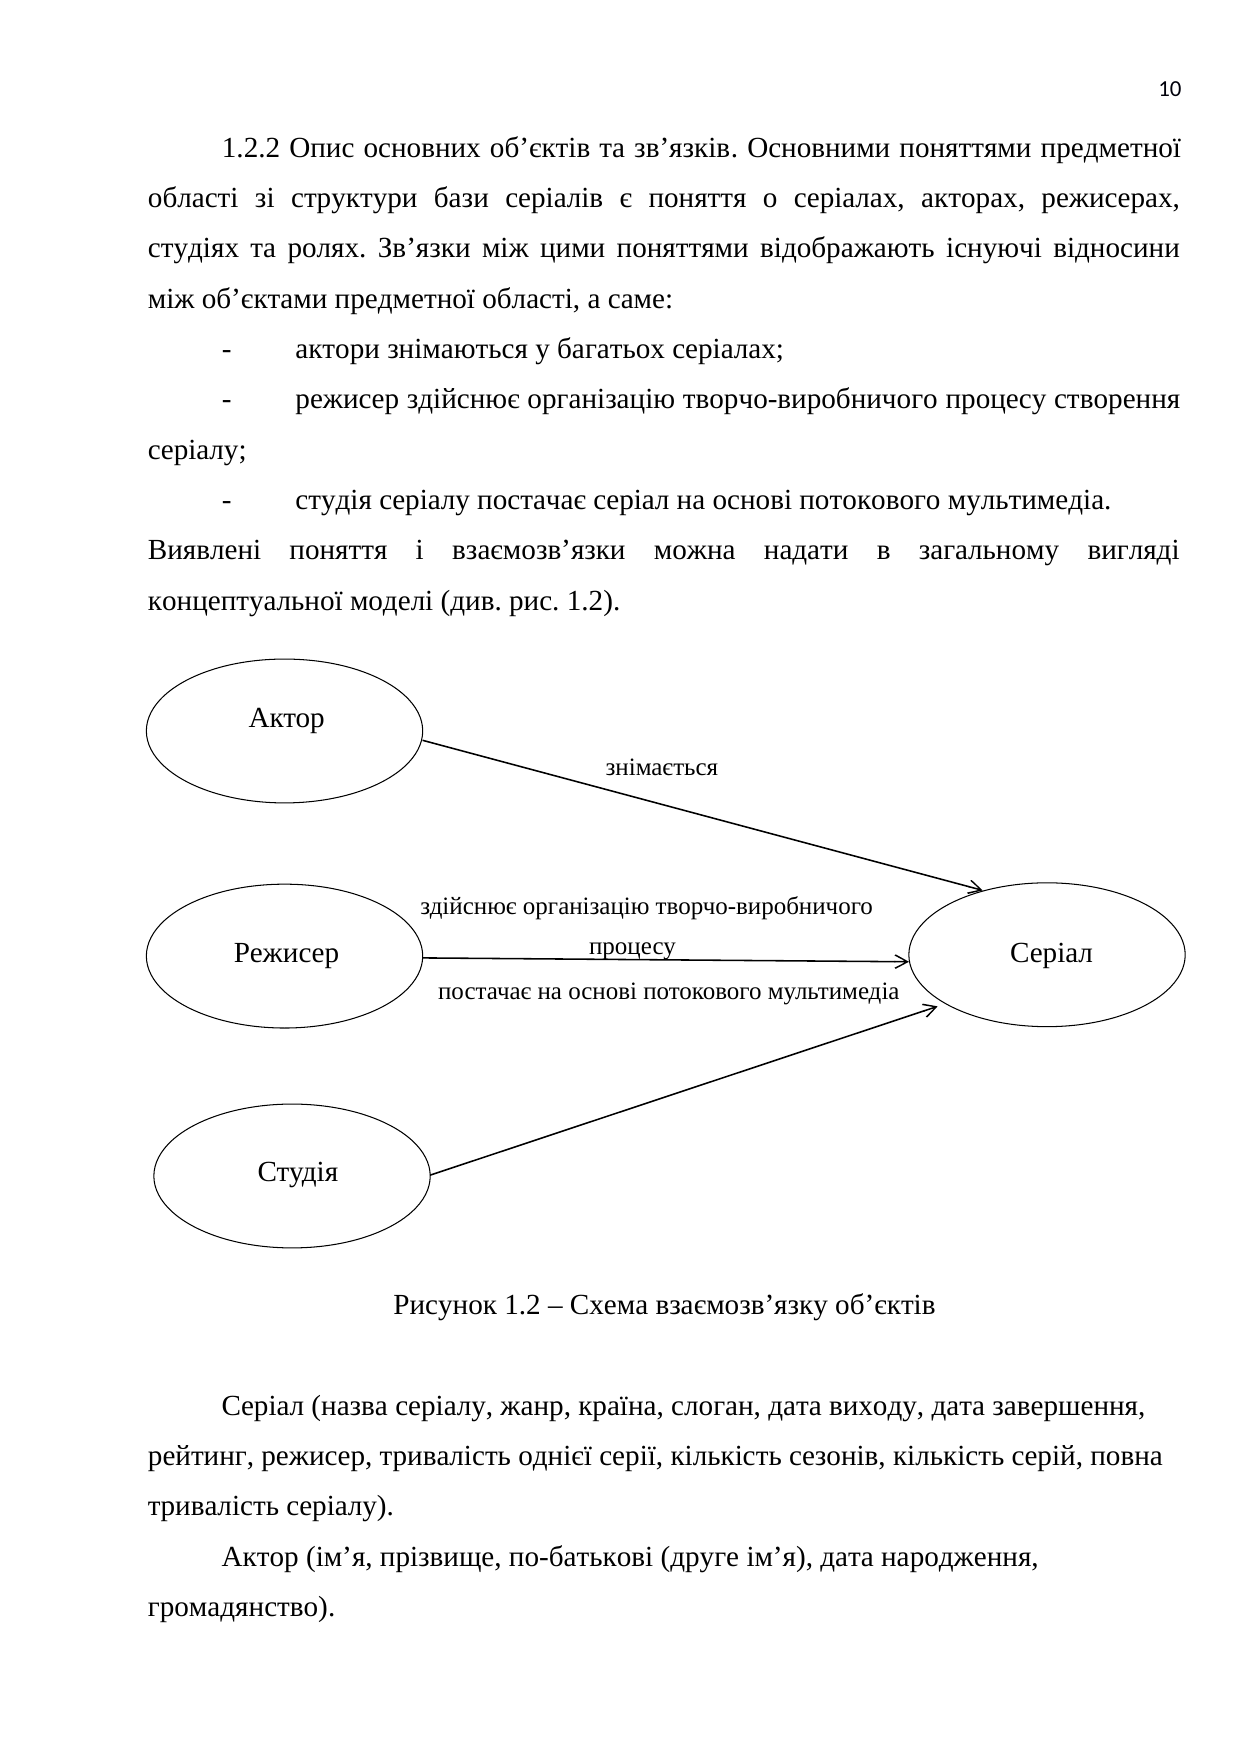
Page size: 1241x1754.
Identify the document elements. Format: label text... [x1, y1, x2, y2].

list 1.2.2 Опис основних об’єктів та зв’язків. Основними поняттями предметної області зі структури бази серіалів є поняття о серіалах, акторах, режисерах, студіях та ролях. Зв’язки між цими поняттями відображають існуючі відносини між об’єктами предметної області, а саме: [148, 130, 1181, 314]
list студія серіалу постачає серіал на основі потокового мультимедіа. [148, 482, 1181, 516]
list режисер здійснює організацію творчо-виробничого процесу створення серіалу; [148, 381, 1181, 465]
text Актор (ім’я, прізвище, по-батькові (друге ім’я), дата народження, громадянство). [148, 1539, 1181, 1622]
text Виявлені поняття і взаємозв’язки можна надати в загальному вигляді концептуальної моделі (див. рис. 1.2). [148, 532, 1181, 616]
text Серіал (назва серіалу, жанр, країна, слоган, дата виходу, дата завершення, рейтинг, режисер, тривалість однієї серії, кількість сезонів, кількість серій, повна тривалість серіалу). [148, 1388, 1181, 1522]
list актори знімаються у багатьох серіалах; [148, 331, 1181, 365]
text Рисунок 1.2 – Схема взаємозв’язку об’єктів [148, 1287, 1181, 1321]
